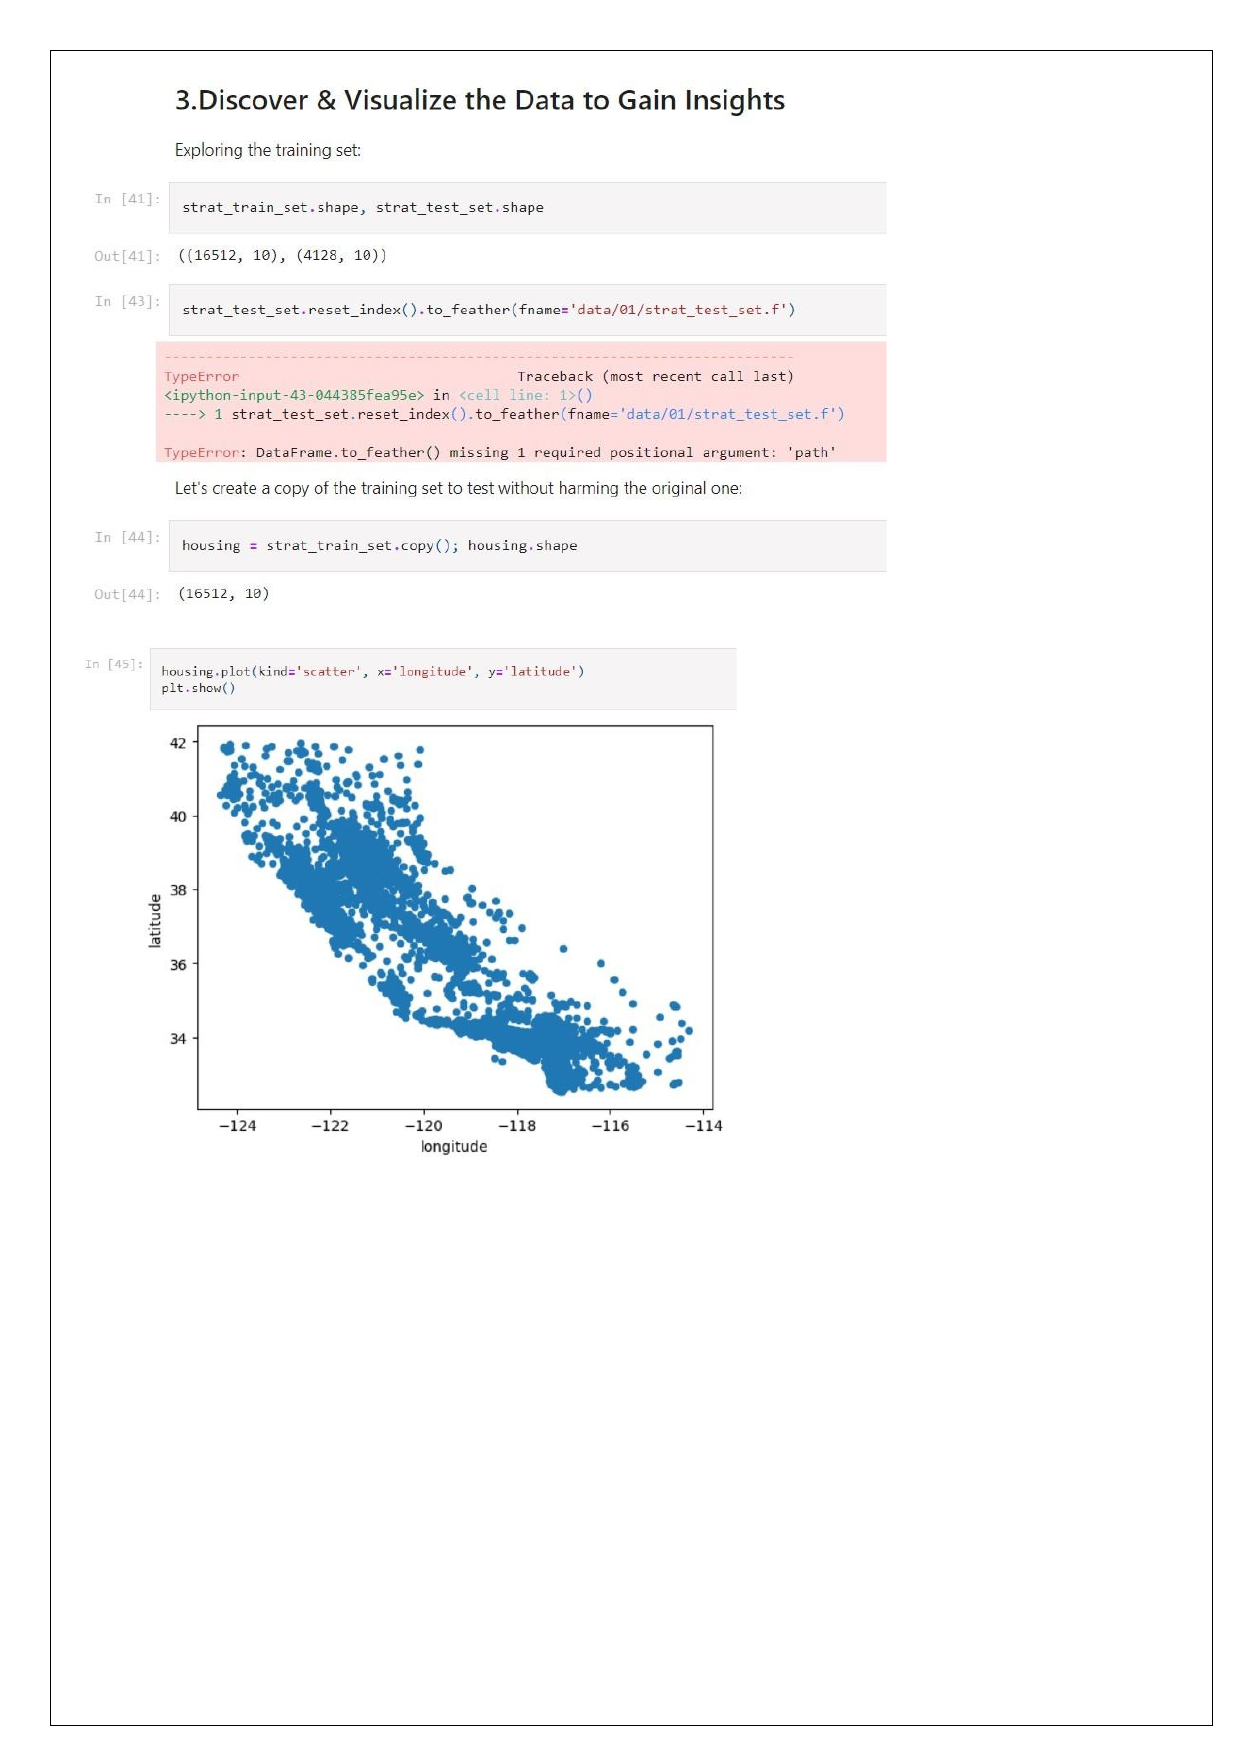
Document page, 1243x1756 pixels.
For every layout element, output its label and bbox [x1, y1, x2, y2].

picture [92, 79, 887, 605]
picture [84, 646, 737, 1157]
